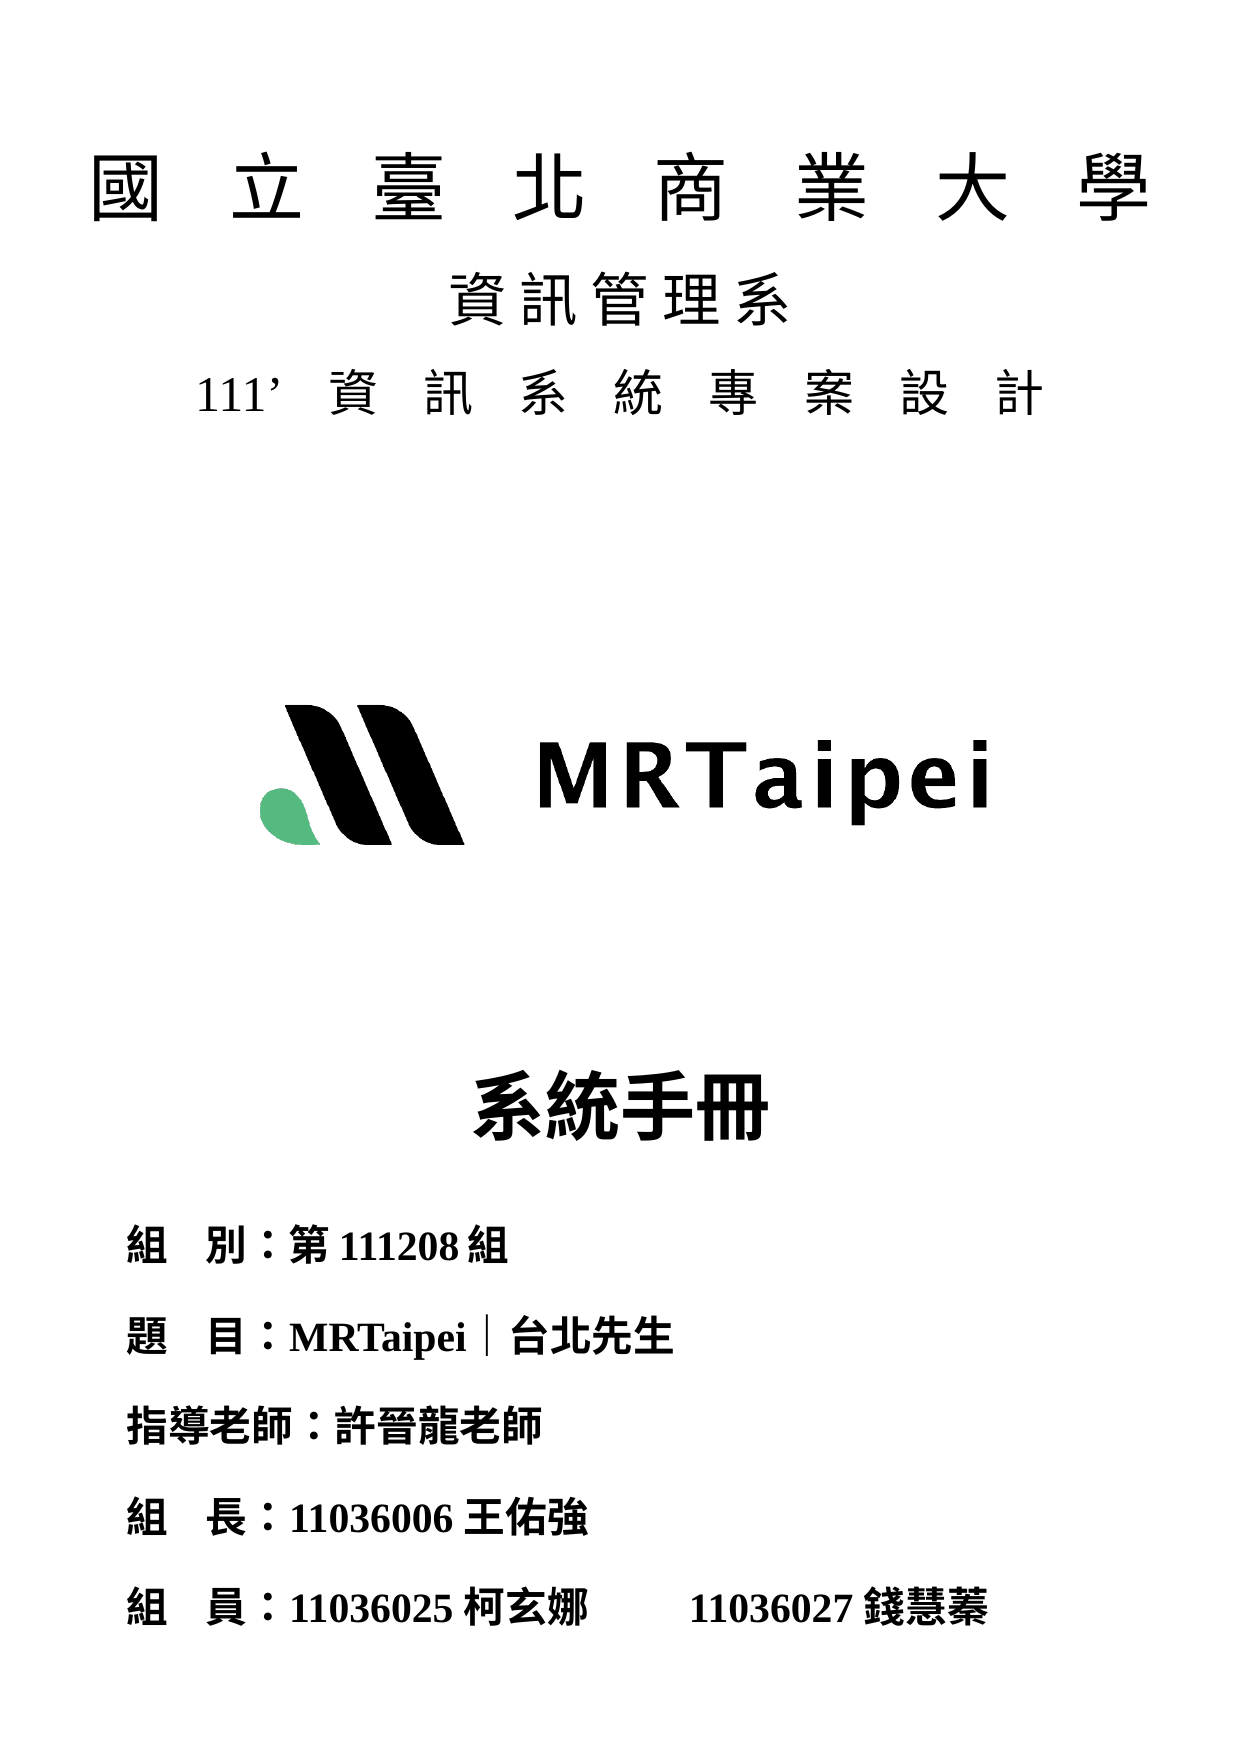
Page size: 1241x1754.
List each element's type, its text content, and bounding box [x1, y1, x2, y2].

text 國立臺北商業大學 [89, 127, 1152, 239]
picture [196, 535, 1045, 968]
text 指導老師：許晉龍老師 [126, 1393, 1152, 1454]
text 組 員：11036025 柯玄娜 11036027 錢慧蓁 [126, 1574, 1152, 1634]
text 111’資訊系統專案設計 [195, 352, 1045, 427]
text 題 目：MRTaipei｜台北先生 [126, 1303, 1152, 1363]
text 組 別：第111208組 [126, 1212, 1152, 1273]
text 資 訊 管 理 系 [89, 239, 1152, 352]
text 組 長：11036006 王佑強 [126, 1484, 1152, 1544]
